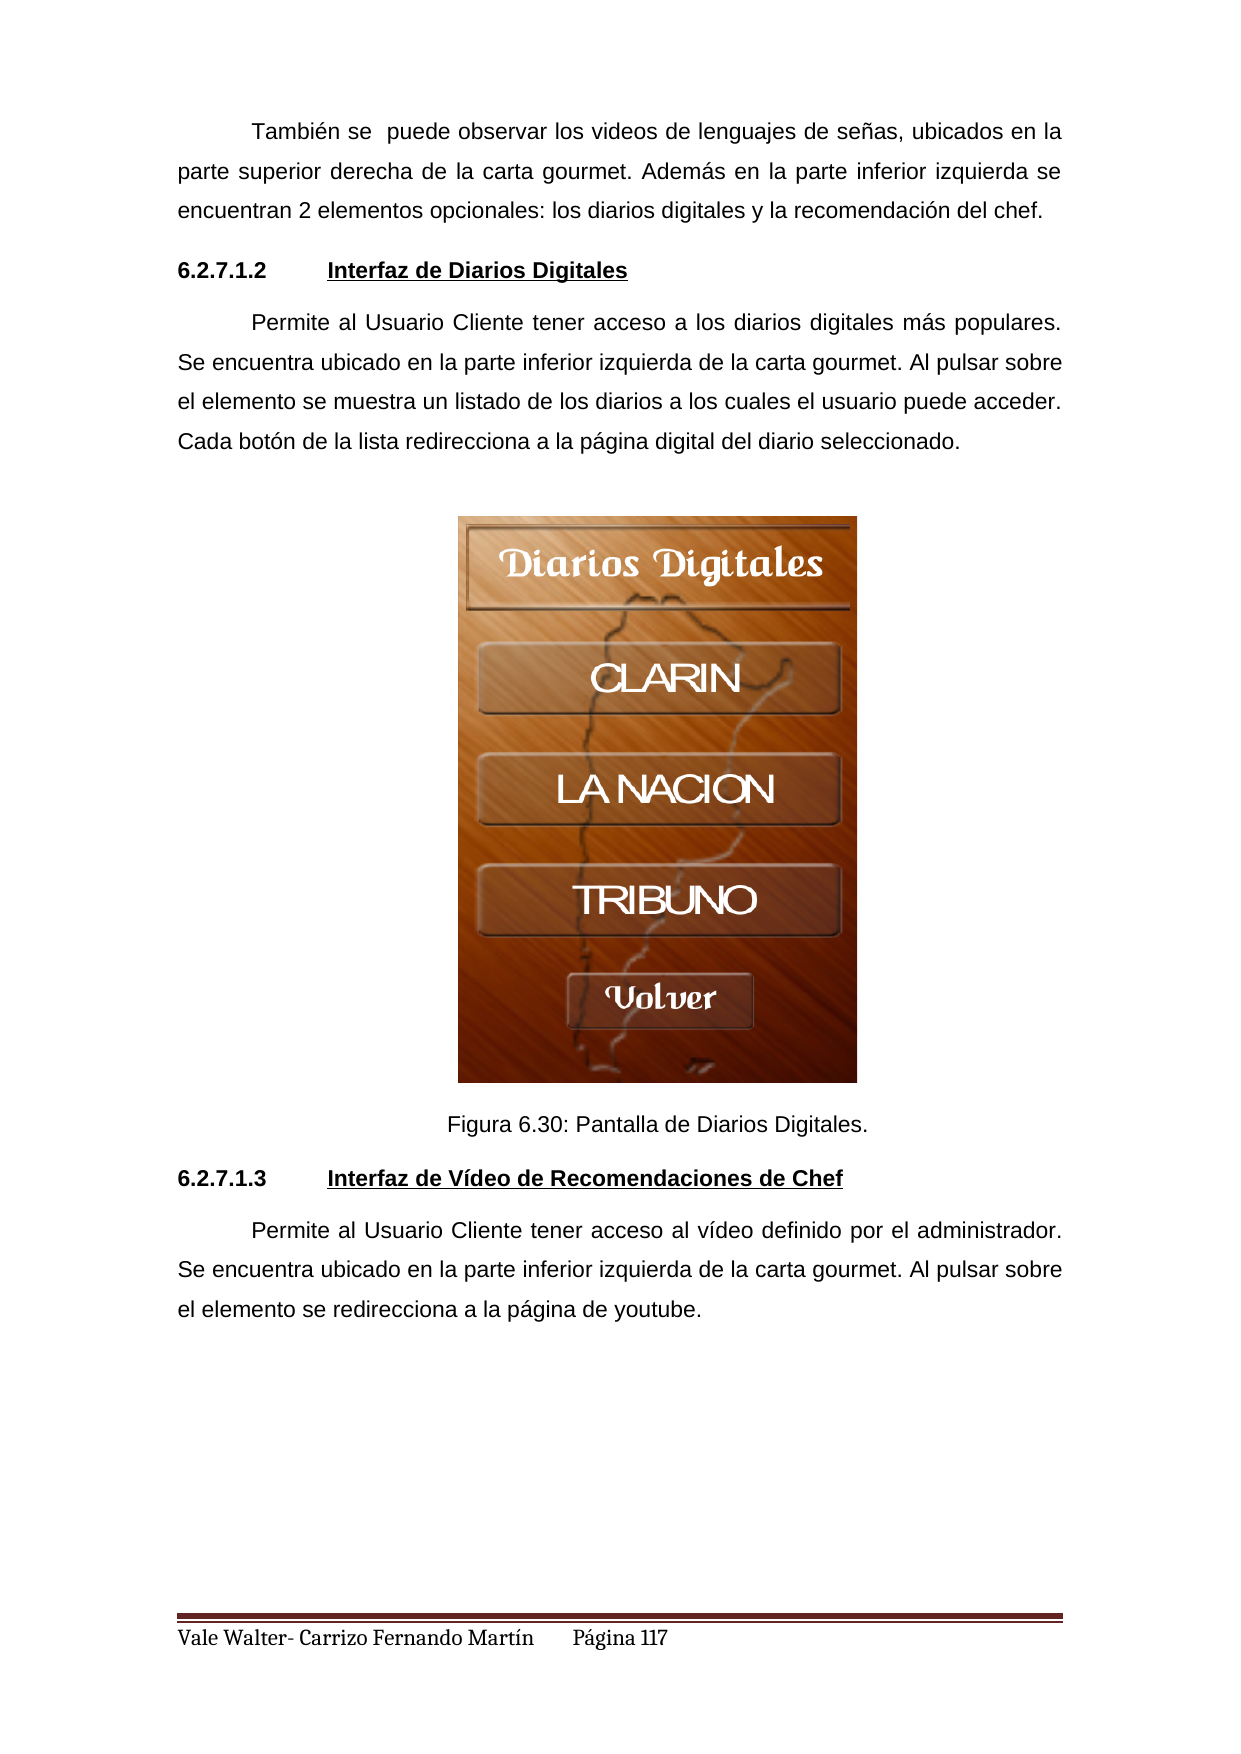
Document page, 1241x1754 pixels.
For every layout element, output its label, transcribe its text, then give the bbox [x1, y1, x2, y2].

picture [458, 516, 858, 1083]
text Figura 6.30: Pantalla de Diarios Digitales. [252, 1111, 1063, 1137]
list Interfaz de Vídeo de Recomendaciones de Chef [177, 1165, 1063, 1191]
text Permite al Usuario Cliente tener acceso a los diarios digitales más populares. Se encuentra ubicado en la parte inferior izquierda de la carta gourmet. Al pulsar sobre el elemento se muestra un listado de los diarios a los cuales el usuario puede acceder. Cada botón de la lista redirecciona a la página digital del diario seleccionado. [177, 309, 1063, 454]
text Permite al Usuario Cliente tener acceso al vídeo definido por el administrador. Se encuentra ubicado en la parte inferior izquierda de la carta gourmet. Al pulsar sobre el elemento se redirecciona a la página de youtube. [177, 1217, 1063, 1322]
list Interfaz de Diarios Digitales [177, 257, 1063, 284]
text También se puede observar los videos de lenguajes de señas, ubicados en la parte superior derecha de la carta gourmet. Además en la parte inferior izquierda se encuentran 2 elementos opcionales: los diarios digitales y la recomendación del chef. [177, 118, 1063, 223]
